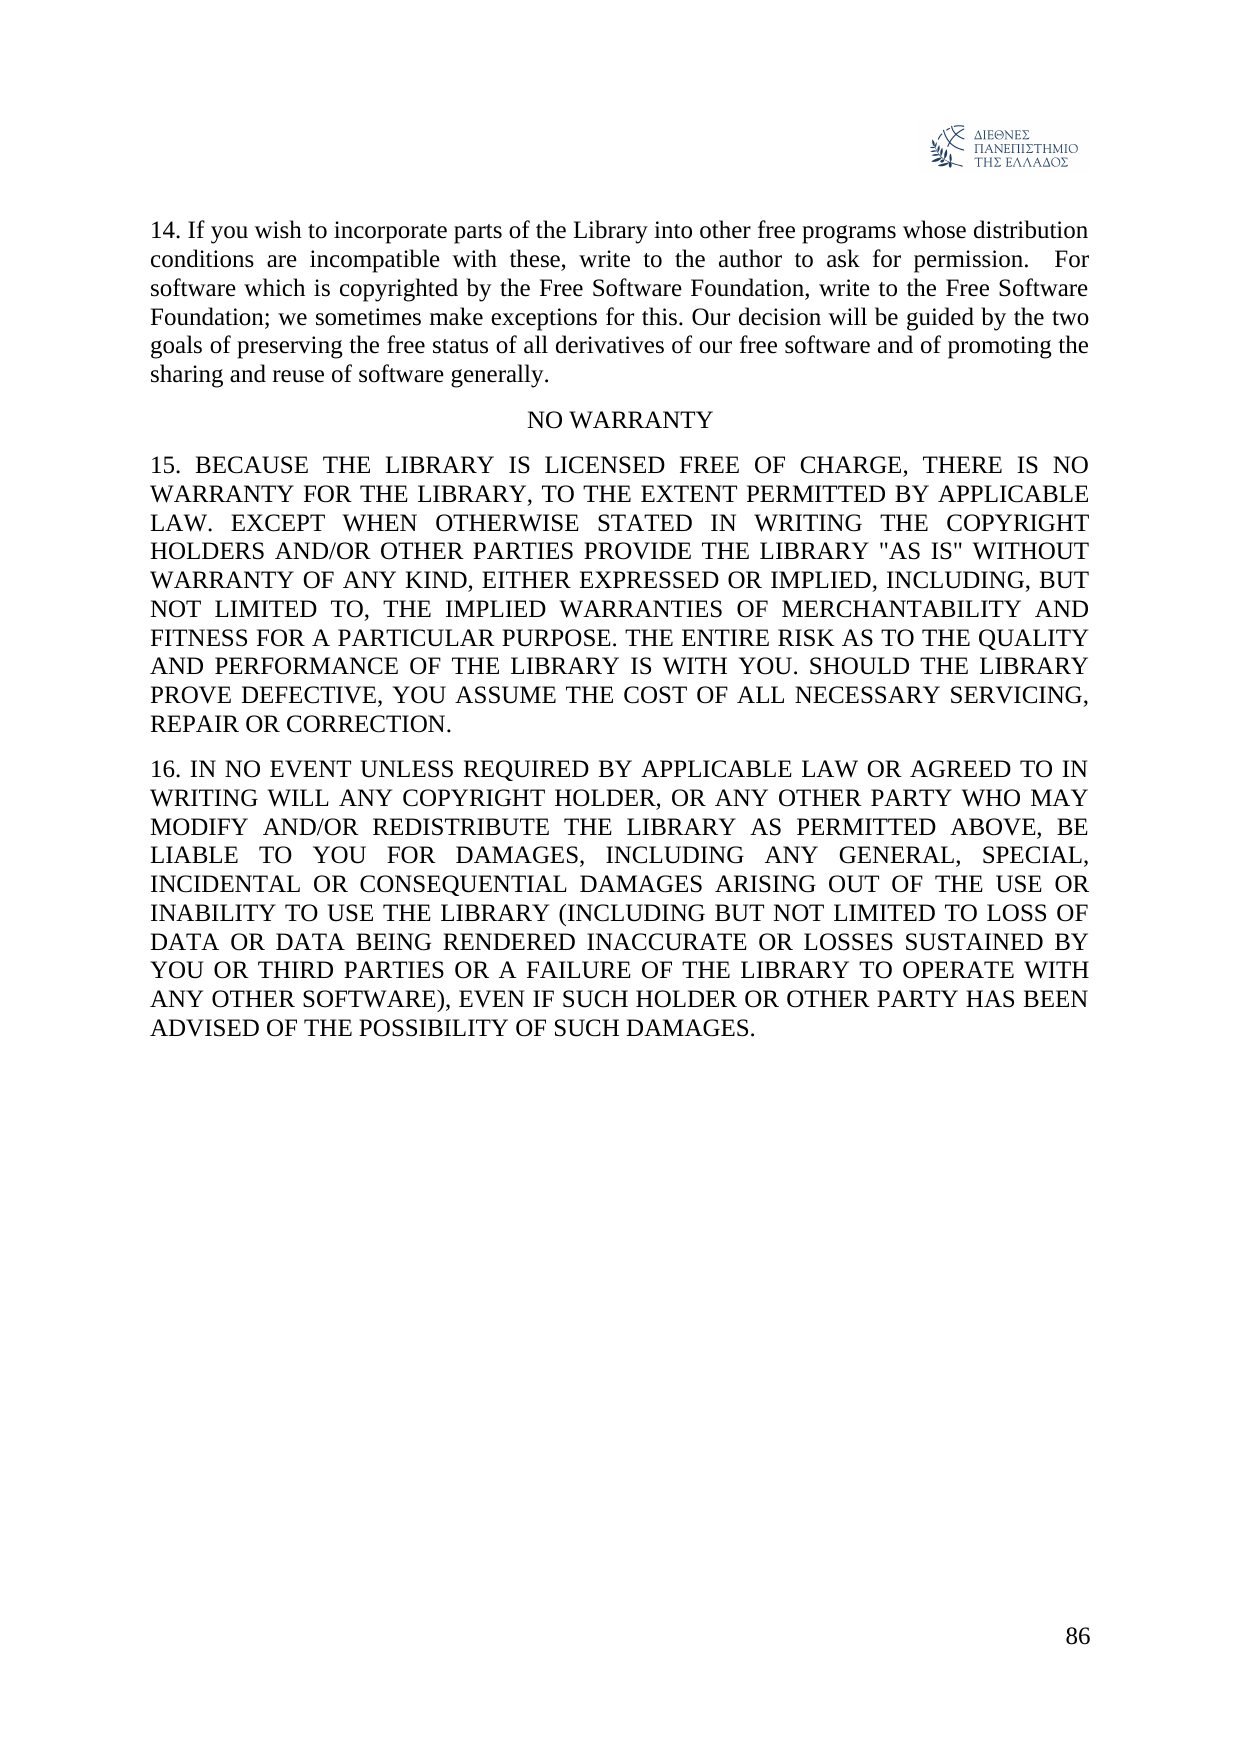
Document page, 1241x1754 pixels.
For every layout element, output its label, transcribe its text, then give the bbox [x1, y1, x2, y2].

text 14. If you wish to incorporate parts of the Library into other free programs whose distribution conditions are incompatible with these, write to the author to ask for permission. For software which is copyrighted by the Free Software Foundation, write to the Free Software Foundation; we sometimes make exceptions for this. Our decision will be guided by the two goals of preserving the free status of all derivatives of our free software and of promoting the sharing and reuse of software generally. [150, 216, 1090, 388]
text 16. IN NO EVENT UNLESS REQUIRED BY APPLICABLE LAW OR AGREED TO IN WRITING WILL ANY COPYRIGHT HOLDER, OR ANY OTHER PARTY WHO MAY MODIFY AND/OR REDISTRIBUTE THE LIBRARY AS PERMITTED ABOVE, BE LIABLE TO YOU FOR DAMAGES, INCLUDING ANY GENERAL, SPECIAL, INCIDENTAL OR CONSEQUENTIAL DAMAGES ARISING OUT OF THE USE OR INABILITY TO USE THE LIBRARY (INCLUDING BUT NOT LIMITED TO LOSS OF DATA OR DATA BEING RENDERED INACCURATE OR LOSSES SUSTAINED BY YOU OR THIRD PARTIES OR A FAILURE OF THE LIBRARY TO OPERATE WITH ANY OTHER SOFTWARE), EVEN IF SUCH HOLDER OR OTHER PARTY HAS BEEN ADVISED OF THE POSSIBILITY OF SUCH DAMAGES. [150, 754, 1090, 1042]
text NO WARRANTY [150, 405, 1090, 433]
text 15. BECAUSE THE LIBRARY IS LICENSED FREE OF CHARGE, THERE IS NO WARRANTY FOR THE LIBRARY, TO THE EXTENT PERMITTED BY APPLICABLE LAW. EXCEPT WHEN OTHERWISE STATED IN WRITING THE COPYRIGHT HOLDERS AND/OR OTHER PARTIES PROVIDE THE LIBRARY "AS IS" WITHOUT WARRANTY OF ANY KIND, EITHER EXPRESSED OR IMPLIED, INCLUDING, BUT NOT LIMITED TO, THE IMPLIED WARRANTIES OF MERCHANTABILITY AND FITNESS FOR A PARTICULAR PURPOSE. THE ENTIRE RISK AS TO THE QUALITY AND PERFORMANCE OF THE LIBRARY IS WITH YOU. SHOULD THE LIBRARY PROVE DEFECTIVE, YOU ASSUME THE COST OF ALL NECESSARY SERVICING, REPAIR OR CORRECTION. [150, 450, 1090, 738]
picture [917, 120, 1091, 174]
